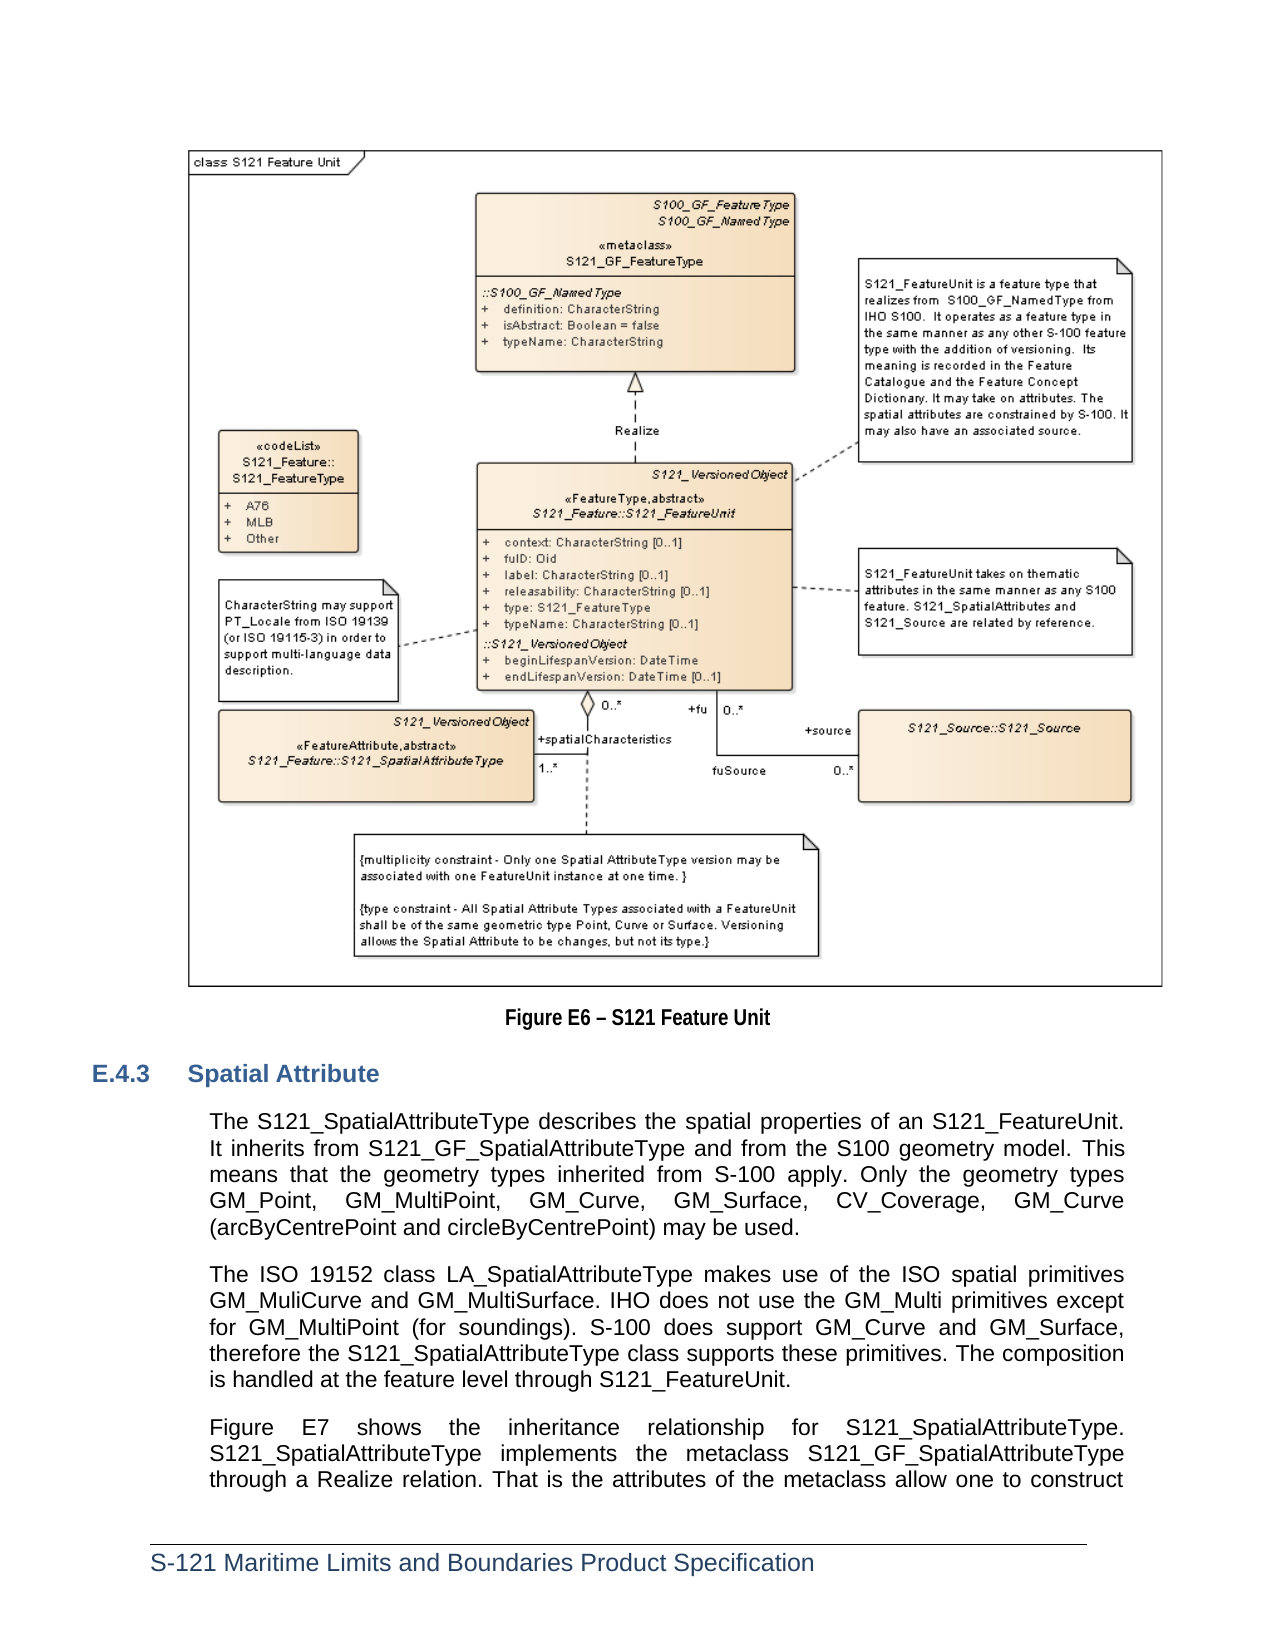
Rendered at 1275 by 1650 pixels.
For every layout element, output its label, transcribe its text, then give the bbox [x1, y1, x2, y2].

picture [187, 150, 1163, 987]
list Spatial Attribute [150, 1059, 1125, 1087]
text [209, 1413, 1125, 1492]
text The ISO 19152 class LA_SpatialAttributeType makes use of the ISO spatial primitives GM_MuliCurve and GM_MultiSurface. IHO does not use the GM_Multi primitives except for GM_MultiPoint (for soundings). S-100 does support GM_Curve and GM_Surface, therefore the S121_SpatialAttributeType class supports these primitives. The composition is handled at the feature level through S121_FeatureUnit. [209, 1261, 1125, 1393]
text Figure E6 – S121 Feature Unit [150, 1003, 1125, 1030]
text The S121_SpatialAttributeType describes the spatial properties of an S121_FeatureUnit. It inherits from S121_GF_SpatialAttributeType and from the S100 geometry model. This means that the geometry types inherited from S-100 apply. Only the geometry types GM_Point, GM_MultiPoint, GM_Curve, GM_Surface, CV_Coverage, GM_Curve (arcByCentrePoint and circleByCentrePoint) may be used. [209, 1108, 1125, 1240]
